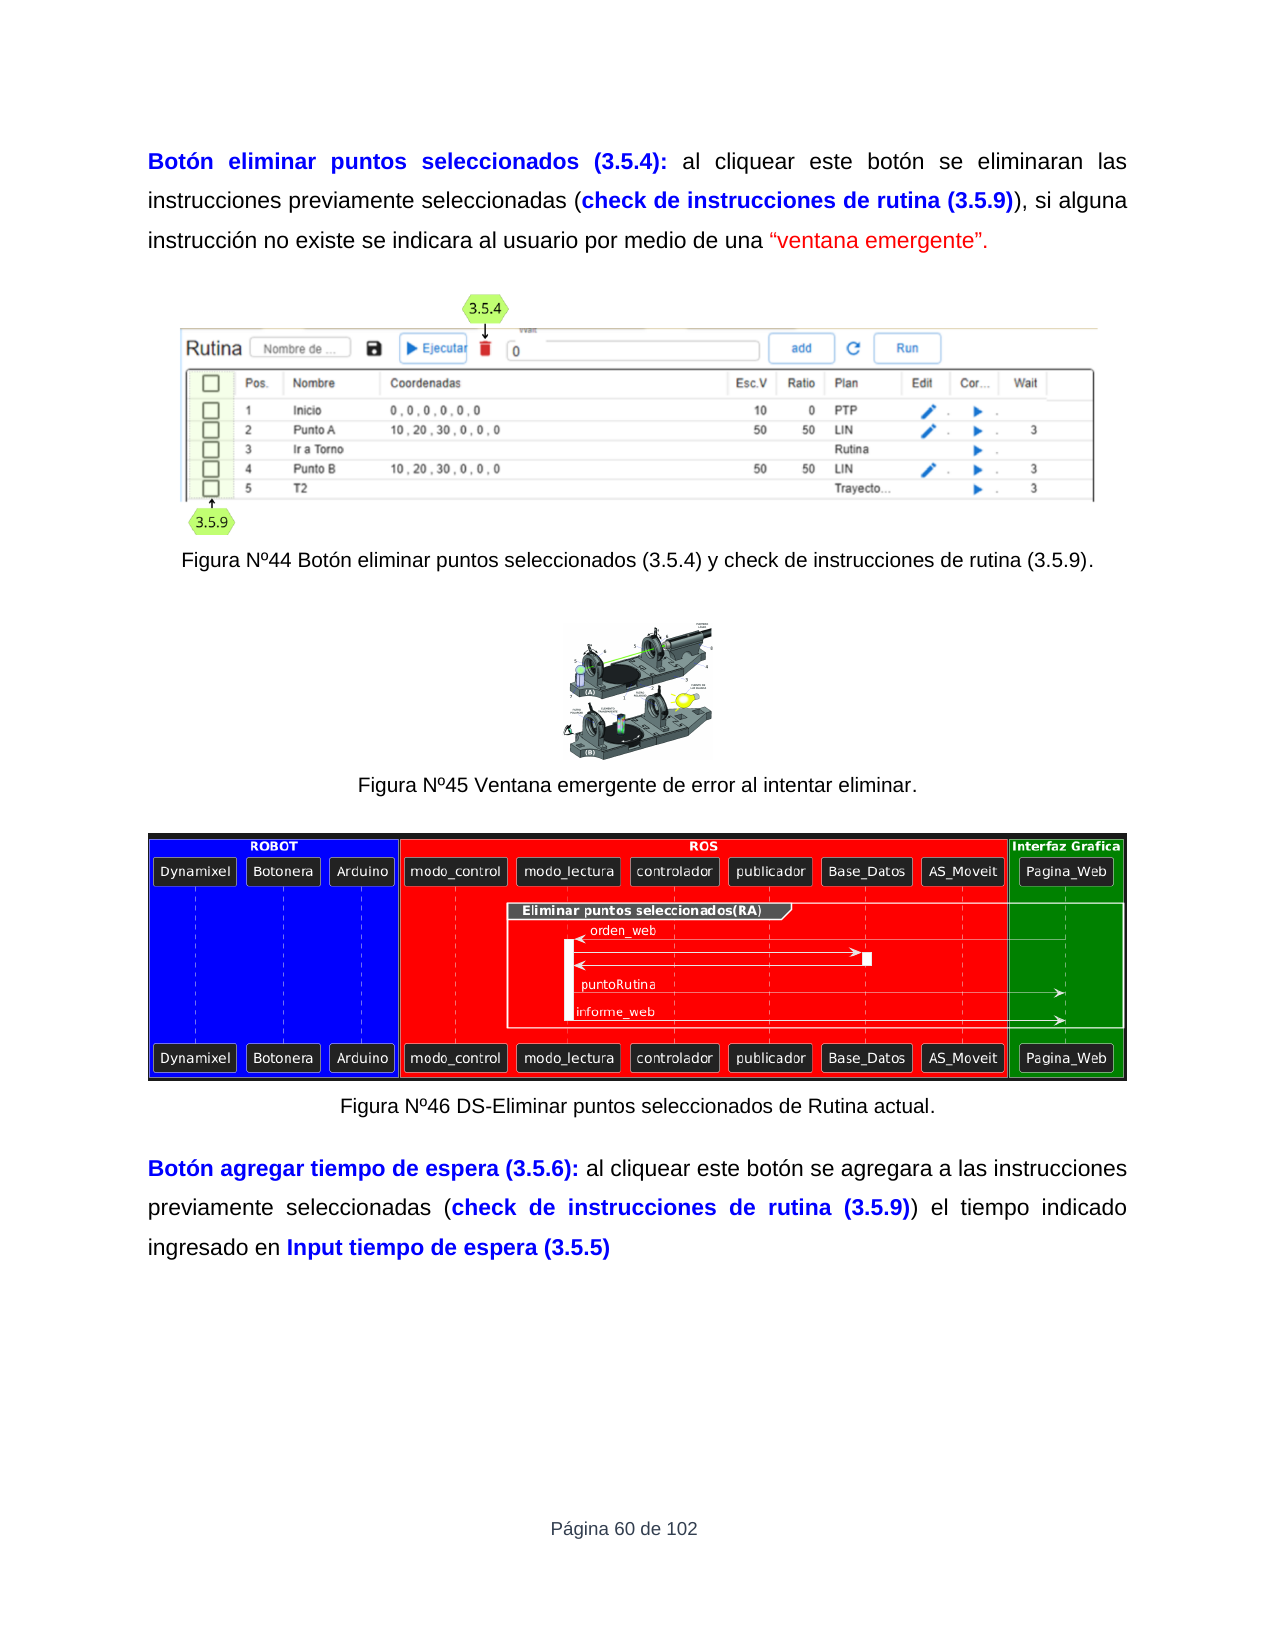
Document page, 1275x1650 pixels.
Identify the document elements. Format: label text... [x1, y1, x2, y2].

text Botón eliminar puntos seleccionados (3.5.4): al cliquear este botón se eliminaran las instrucciones previamente seleccionadas (check de instrucciones de rutina (3.5.9)), si alguna instrucción no existe se indicara al usuario por medio de una “ventana emergente”. [148, 148, 1127, 253]
text Figura Nº45 Ventana emergente de error al intentar eliminar. [148, 773, 1127, 797]
picture [148, 833, 1127, 1081]
picture [174, 291, 1101, 535]
text Botón agregar tiempo de espera (3.5.6): al cliquear este botón se agregara a las instrucciones previamente seleccionadas (check de instrucciones de rutina (3.5.9)) el tiempo indicado ingresado en Input tiempo de espera (3.5.5) [148, 1154, 1127, 1260]
text Figura Nº44 Botón eliminar puntos seleccionados (3.5.4) y check de instrucciones de rutina (3.5.9). [148, 548, 1127, 572]
text Figura Nº46 DS-Eliminar puntos seleccionados de Rutina actual. [148, 1094, 1127, 1118]
picture [562, 623, 713, 760]
